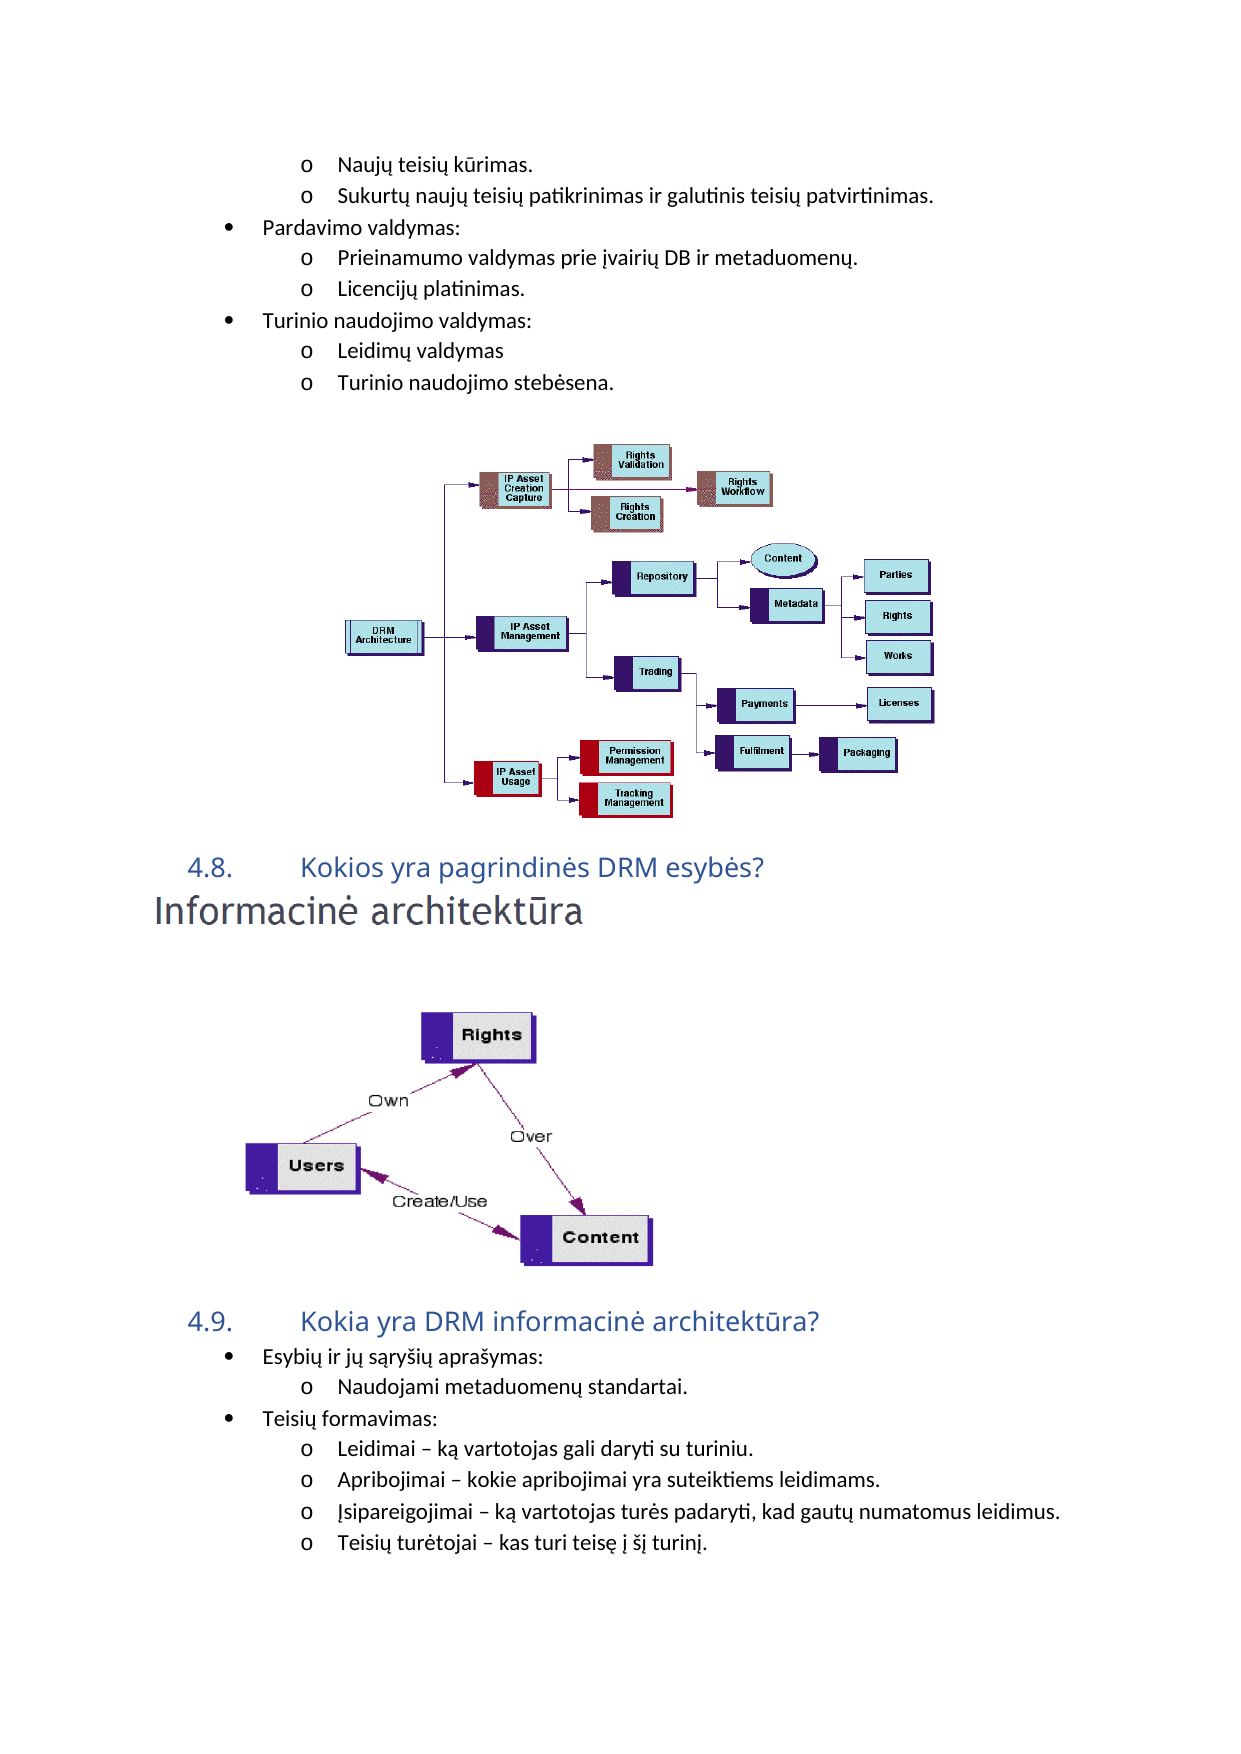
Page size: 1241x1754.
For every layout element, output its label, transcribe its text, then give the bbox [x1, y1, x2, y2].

list Leidimai – ką vartotojas gali daryti su turiniu. [300, 1434, 1090, 1463]
list Licencijų platinimas. [300, 274, 1090, 304]
subtitle Kokios yra pagrindinės DRM esybės? [187, 848, 1090, 885]
list Sukurtų naujų teisių patikrinimas ir galutinis teisių patvirtinimas. [300, 181, 1090, 211]
list Pardavimo valdymas: [225, 213, 1090, 241]
list Leidimų valdymas [300, 336, 1090, 365]
list Turinio naudojimo stebėsena. [300, 368, 1090, 397]
list Teisių formavimas: [225, 1404, 1090, 1432]
list Turinio naudojimo valdymas: [225, 306, 1090, 334]
list Įsipareigojimai – ką vartotojas turės padaryti, kad gautų numatomus leidimus. [300, 1497, 1090, 1526]
list Naujų teisių kūrimas. [300, 150, 1090, 179]
subtitle Kokia yra DRM informacinė architektūra? [187, 1302, 1090, 1339]
list Prieinamumo valdymas prie įvairių DB ir metaduomenų. [300, 243, 1090, 272]
picture [150, 888, 737, 1284]
list Esybių ir jų sąryšių aprašymas: [225, 1342, 1090, 1370]
picture [337, 429, 982, 830]
list Apribojimai – kokie apribojimai yra suteiktiems leidimams. [300, 1465, 1090, 1494]
list Naudojami metaduomenų standartai. [300, 1372, 1090, 1401]
list Teisių turėtojai – kas turi teisę į šį turinį. [300, 1528, 1090, 1557]
